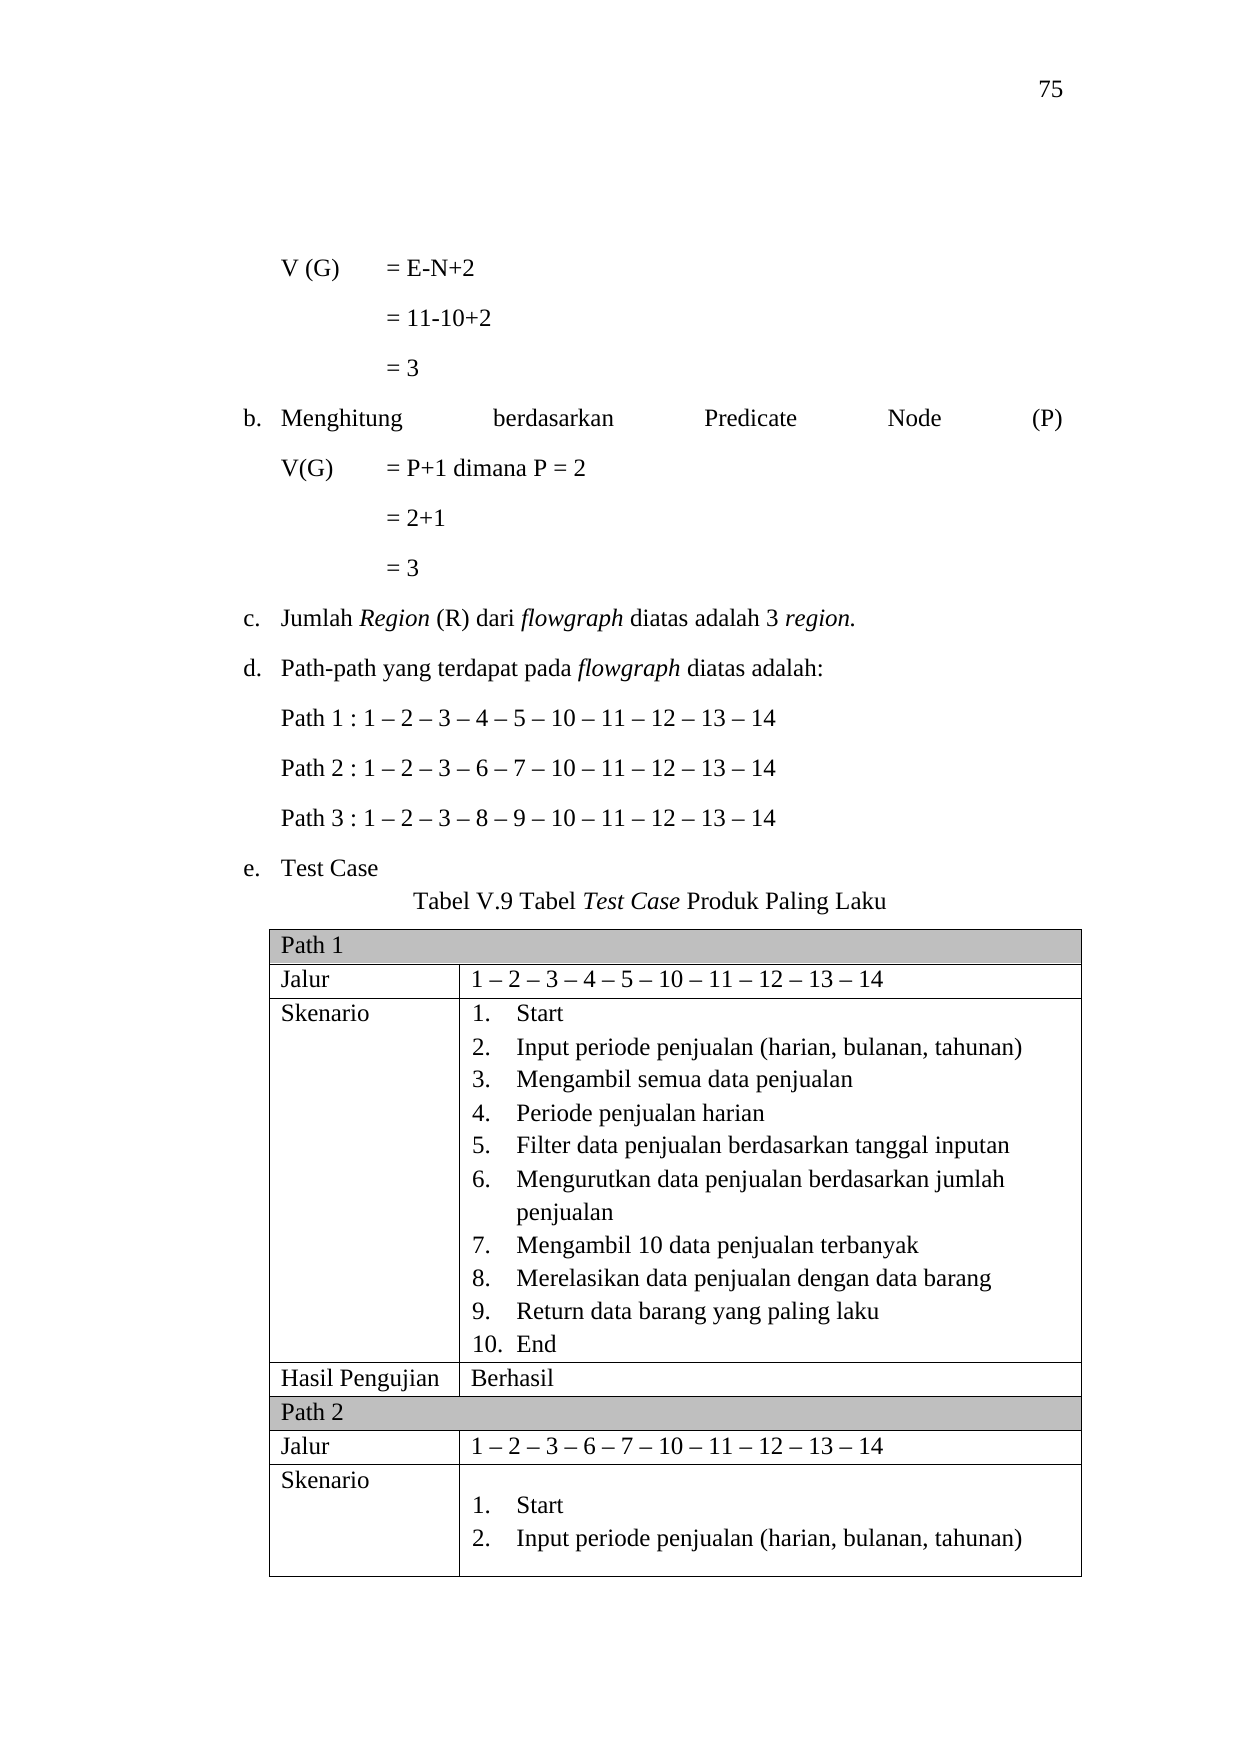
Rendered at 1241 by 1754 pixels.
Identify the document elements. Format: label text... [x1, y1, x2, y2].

table_cell Skenario [270, 999, 459, 1362]
table_cell Hasil Pengujian [270, 1363, 459, 1396]
list Menghitung berdasarkan Predicate Node (P) V(G) = P+1 dimana P = 2 [243, 386, 1063, 486]
table_cell Jalur [270, 1431, 459, 1464]
table_cell Berhasil [460, 1363, 1081, 1396]
list Path 3 : 1 – 2 – 3 – 8 – 9 – 10 – 11 – 12 – 13 – 14 [281, 786, 1063, 836]
list Path-path yang terdapat pada flowgraph diatas adalah: [243, 636, 1063, 686]
table_cell 1 – 2 – 3 – 6 – 7 – 10 – 11 – 12 – 13 – 14 [460, 1431, 1081, 1464]
table_cell Path 2 [270, 1397, 1081, 1430]
table_header Path 1 [270, 930, 1081, 963]
list = 3 [386, 536, 1063, 586]
list = 2+1 [318, 486, 1063, 536]
list Jumlah Region (R) dari flowgraph diatas adalah 3 region. [243, 586, 1063, 636]
list = 11-10+2 [386, 286, 1063, 336]
list Path 1 : 1 – 2 – 3 – 4 – 5 – 10 – 11 – 12 – 13 – 14 [281, 686, 1063, 736]
table_cell Start Input periode penjualan (harian, bulanan, tahunan) Mengambil semua data penjualan Periode penjualan harian Filter data penjualan berdasarkan tanggal inputan Mengurutkan data penjualan berdasarkan jumlah penjualan Mengambil 10 data penjualan terbanyak Merelasikan data penjualan dengan data barang Return data barang yang paling laku End [460, 999, 1081, 1362]
table_cell Skenario [270, 1465, 459, 1576]
list V (G) = E-N+2 [281, 236, 1063, 286]
text Tabel V.9 Tabel Test Case Produk Paling Laku [236, 886, 1063, 915]
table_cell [460, 1465, 1081, 1576]
list Test Case [243, 836, 1063, 886]
table_cell Jalur [270, 965, 459, 997]
list = 3 [386, 336, 1063, 386]
table_cell 1 – 2 – 3 – 4 – 5 – 10 – 11 – 12 – 13 – 14 [460, 965, 1081, 997]
list Path 2 : 1 – 2 – 3 – 6 – 7 – 10 – 11 – 12 – 13 – 14 [281, 736, 1063, 786]
